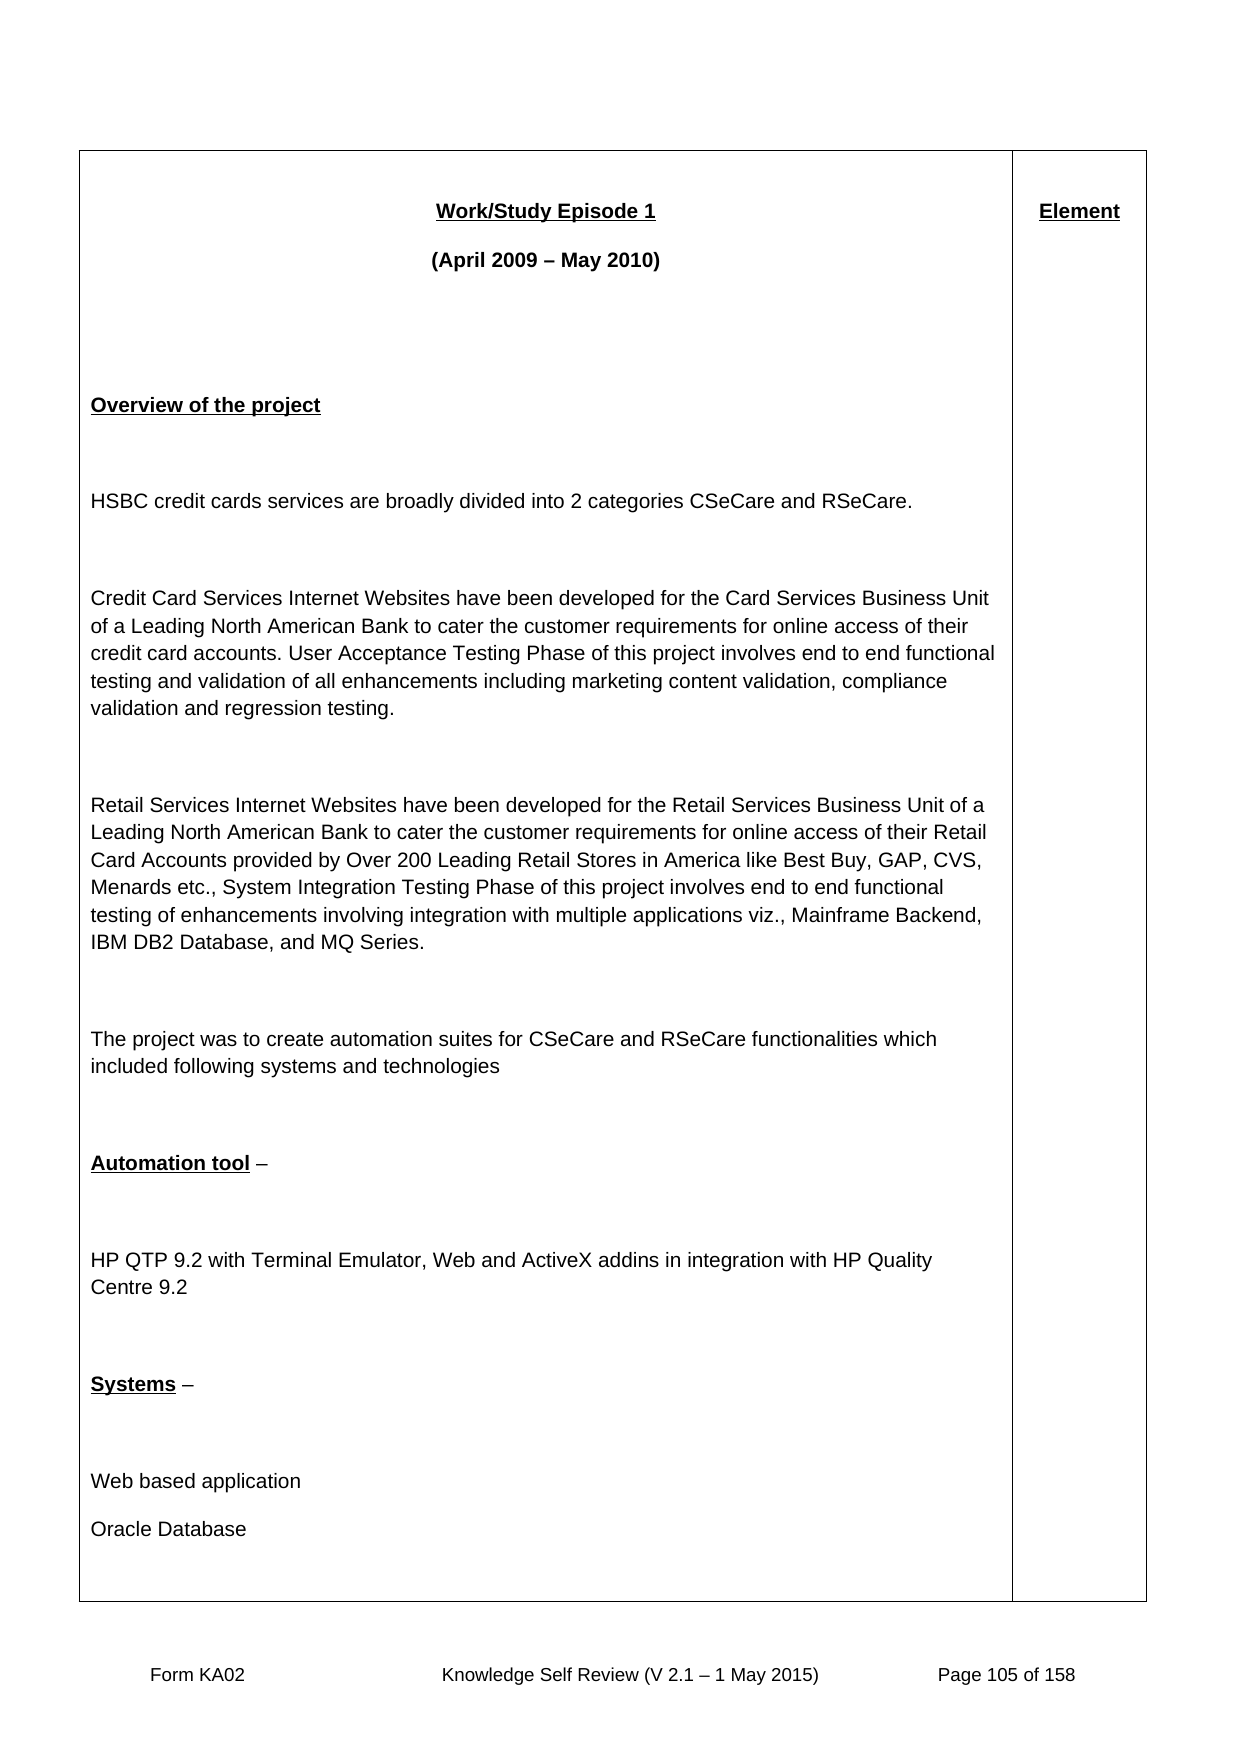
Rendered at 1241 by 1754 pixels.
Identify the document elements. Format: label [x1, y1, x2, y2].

table_header [1013, 151, 1146, 1601]
table_header [80, 151, 1012, 1601]
